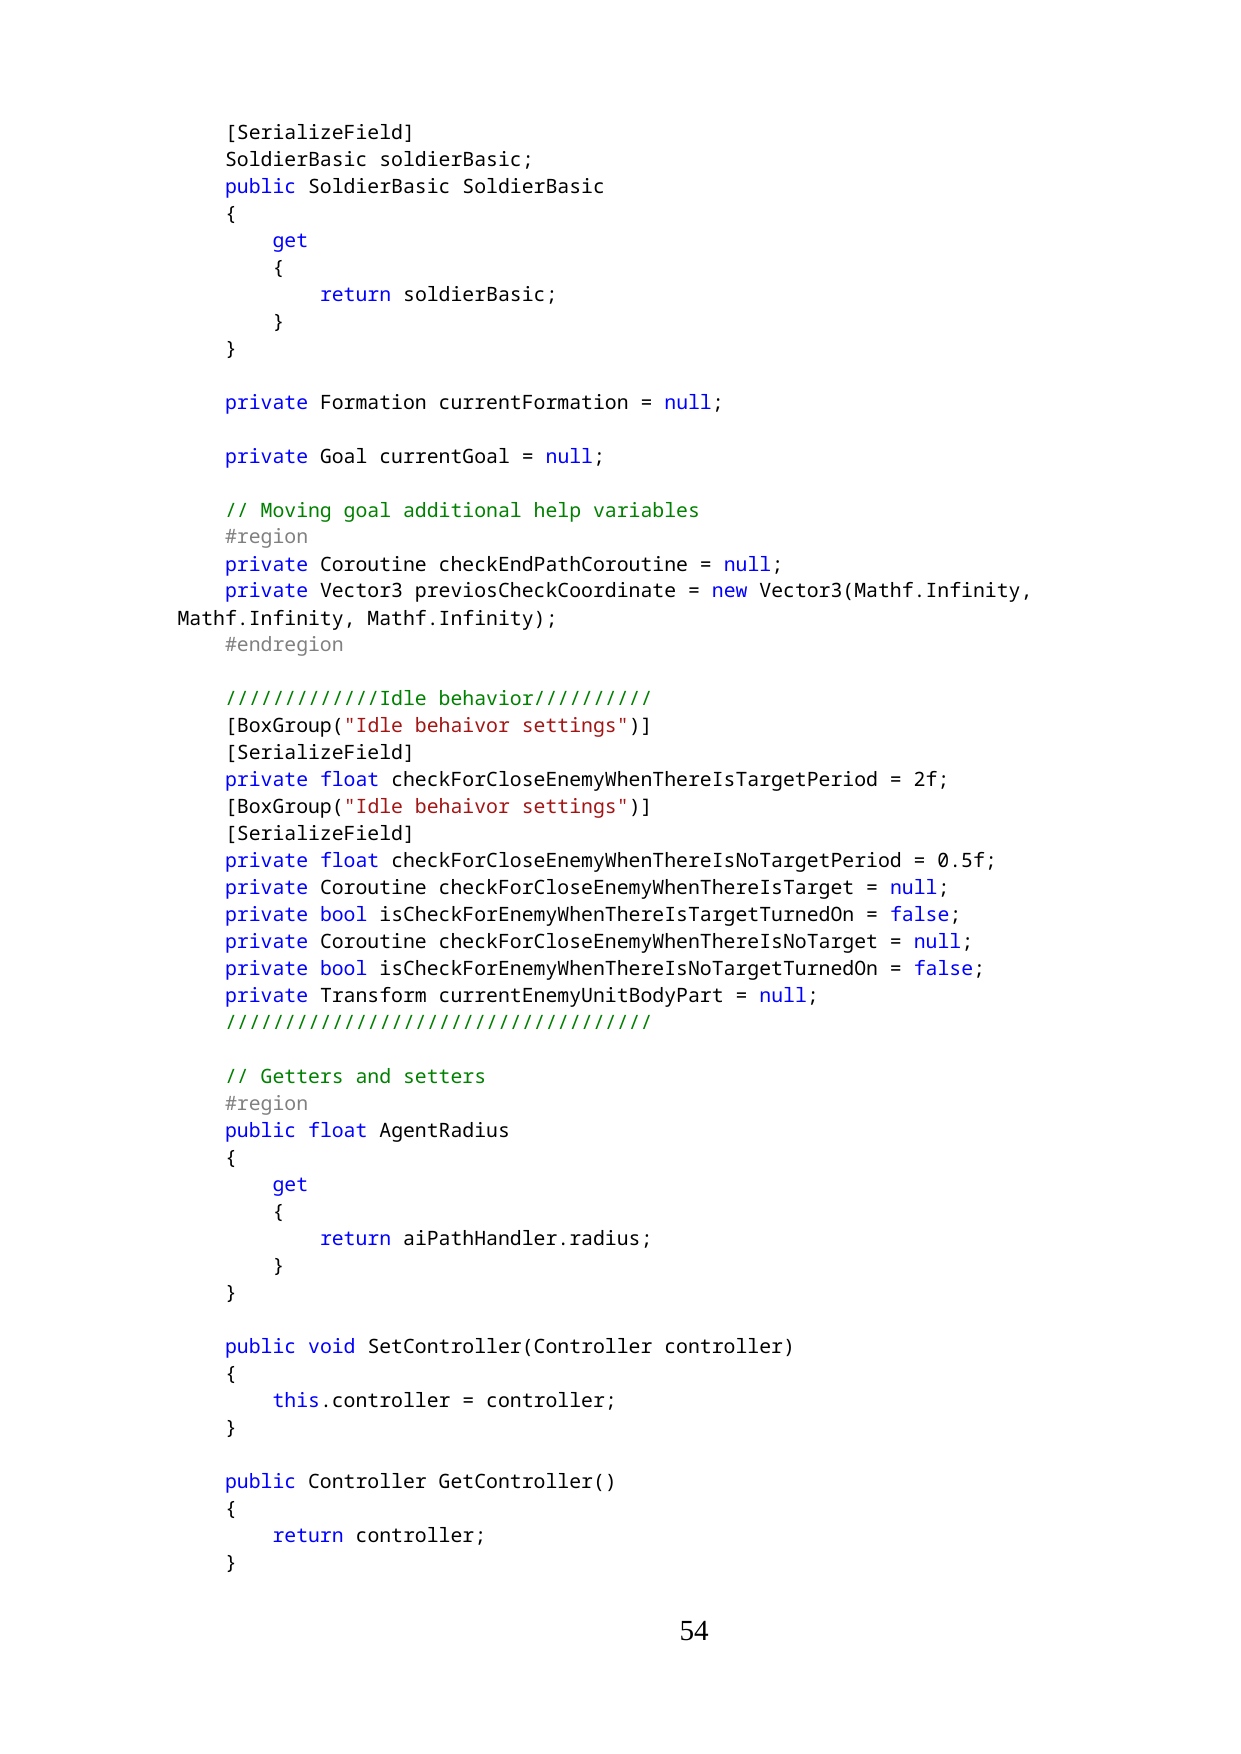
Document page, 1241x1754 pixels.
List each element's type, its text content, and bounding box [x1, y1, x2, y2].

text public void SetController(Controller controller) [177, 1332, 1152, 1359]
text public SoldierBasic SoldierBasic [177, 172, 1152, 199]
text [SerializeField] [177, 819, 1152, 847]
text } [177, 307, 1152, 334]
text return controller; [177, 1521, 1152, 1548]
text [BoxGroup("Idle behaivor settings")] [177, 712, 1152, 739]
text return soldierBasic; [177, 280, 1152, 307]
text /////////////Idle behavior////////// [177, 685, 1152, 712]
text } [177, 1278, 1152, 1305]
text { [177, 199, 1152, 226]
text return aiPathHandler.radius; [177, 1224, 1152, 1251]
text { [177, 1197, 1152, 1224]
text private Coroutine checkForCloseEnemyWhenThereIsTarget = null; [177, 873, 1152, 901]
text get [177, 1170, 1152, 1197]
text SoldierBasic soldierBasic; [177, 145, 1152, 172]
text get [177, 226, 1152, 253]
text private Vector3 previosCheckCoordinate = new Vector3(Mathf.Infinity, Mathf.Infinity, Mathf.Infinity); [177, 577, 1152, 631]
text private Goal currentGoal = null; [177, 442, 1152, 469]
text #region [177, 523, 1152, 550]
text private float checkForCloseEnemyWhenThereIsNoTargetPeriod = 0.5f; [177, 847, 1152, 873]
text #region [177, 1089, 1152, 1116]
text this.controller = controller; [177, 1386, 1152, 1413]
text { [177, 1494, 1152, 1521]
text public Controller GetController() [177, 1467, 1152, 1494]
text private bool isCheckForEnemyWhenThereIsNoTargetTurnedOn = false; [177, 954, 1152, 981]
text { [177, 253, 1152, 280]
text { [177, 1359, 1152, 1386]
text private Formation currentFormation = null; [177, 388, 1152, 415]
text } [177, 1413, 1152, 1440]
text private Transform currentEnemyUnitBodyPart = null; [177, 981, 1152, 1008]
text } [177, 334, 1152, 361]
text [BoxGroup("Idle behaivor settings")] [177, 793, 1152, 819]
text } [177, 1548, 1152, 1575]
text #endregion [177, 631, 1152, 658]
text [SerializeField] [177, 118, 1152, 145]
text { [177, 1143, 1152, 1170]
text // Getters and setters [177, 1062, 1152, 1089]
text //////////////////////////////////// [177, 1008, 1152, 1035]
text private Coroutine checkForCloseEnemyWhenThereIsNoTarget = null; [177, 927, 1152, 954]
text private Coroutine checkEndPathCoroutine = null; [177, 550, 1152, 577]
text } [177, 1251, 1152, 1278]
text [SerializeField] [177, 739, 1152, 766]
text // Moving goal additional help variables [177, 496, 1152, 523]
text private bool isCheckForEnemyWhenThereIsTargetTurnedOn = false; [177, 901, 1152, 927]
text public float AgentRadius [177, 1116, 1152, 1143]
text private float checkForCloseEnemyWhenThereIsTargetPeriod = 2f; [177, 766, 1152, 793]
